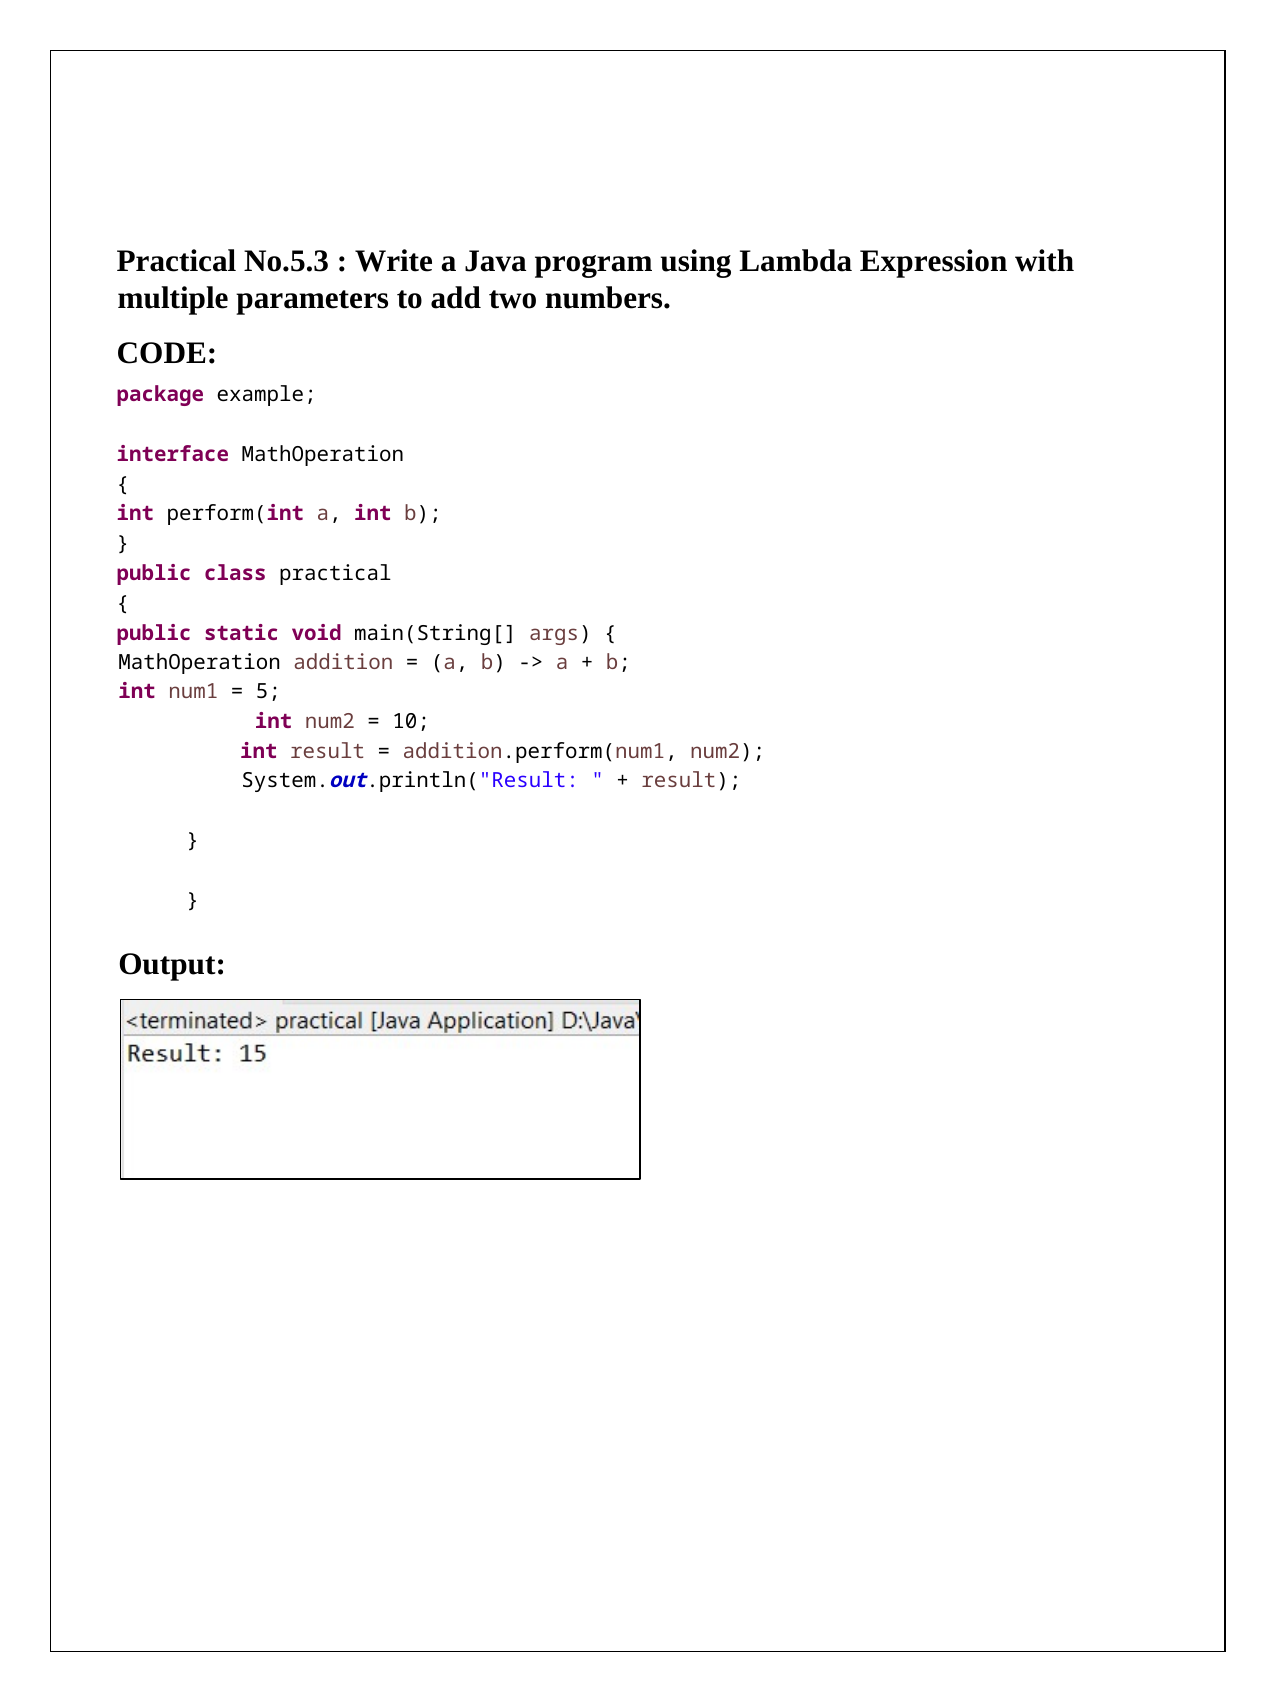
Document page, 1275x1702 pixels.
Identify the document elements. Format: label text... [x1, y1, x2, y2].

text int perform(int a, int b); [116, 498, 1170, 527]
text } [116, 825, 1170, 854]
text } [116, 885, 1170, 914]
text { [116, 588, 738, 616]
picture [121, 1000, 639, 1178]
text int num2 = 10; [116, 706, 1170, 734]
text public class practical [116, 558, 738, 586]
text public static void main(String[] args) { MathOperation addition = (a, b) -> a + b; int num1 = 5; [116, 618, 738, 704]
text Practical No.5.3 : Write a Java program using Lambda Expression with multiple parameters to add two numbers. [116, 242, 1170, 315]
text int result = addition.perform(num1, num2); [116, 736, 1170, 764]
text } [116, 528, 1170, 557]
text { [116, 469, 1170, 497]
text System.out.println("Result: " + result); [116, 765, 1170, 794]
text interface MathOperation [116, 439, 1170, 467]
text CODE: [116, 334, 1170, 370]
text package example; [116, 379, 1170, 407]
